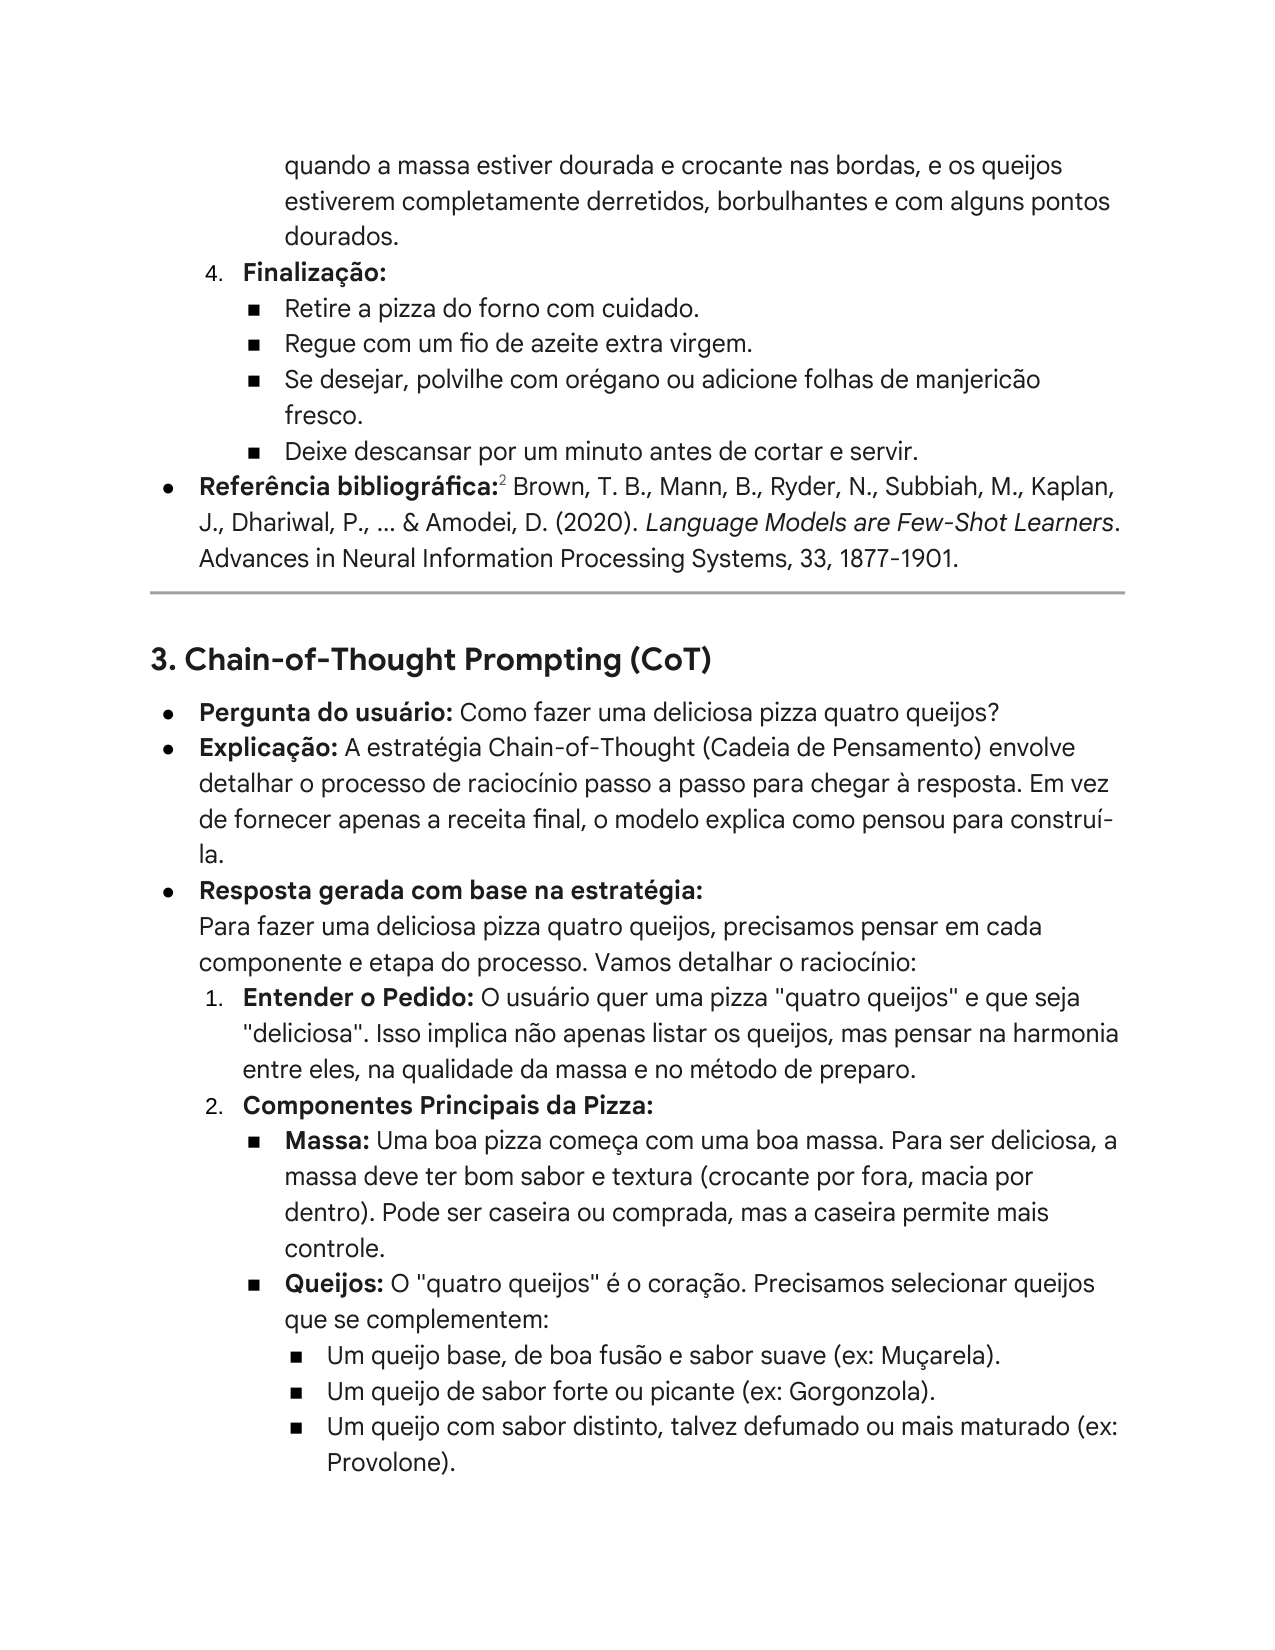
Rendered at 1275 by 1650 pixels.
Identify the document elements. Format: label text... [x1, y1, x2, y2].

list Um queijo com sabor distinto, talvez defumado ou mais maturado (ex: Provolone). [289, 1411, 1125, 1478]
list Um queijo base, de boa fusão e sabor suave (ex: Muçarela). [289, 1340, 1125, 1371]
list Pergunta do usuário: Como fazer uma deliciosa pizza quatro queijos? [161, 697, 1125, 728]
list Queijos: O "quatro queijos" é o coração. Precisamos selecionar queijos que se complementem: [247, 1268, 1125, 1336]
list Retire a pizza do forno com cuidado. [247, 293, 1125, 324]
subtitle 3. Chain-of-Thought Prompting (CoT) [150, 595, 1125, 679]
list Resposta gerada com base na estratégia: Para fazer uma deliciosa pizza quatro queijos, precisamos pensar em cada componente e etapa do processo. Vamos detalhar o raciocínio: [161, 876, 1125, 978]
list Explicação: A estratégia Chain-of-Thought (Cadeia de Pensamento) envolve detalhar o processo de raciocínio passo a passo para chegar à resposta. Em vez de fornecer apenas a receita final, o modelo explica como pensou para construí-la. [161, 733, 1125, 871]
list Componentes Principais da Pizza: [205, 1090, 1125, 1121]
list Massa: Uma boa pizza começa com uma boa massa. Para ser deliciosa, a massa deve ter bom sabor e textura (crocante por fora, macia por dentro). Pode ser caseira ou comprada, mas a caseira permite mais controle. [247, 1126, 1125, 1264]
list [247, 150, 1125, 253]
list Se desejar, polvilhe com orégano ou adicione folhas de manjericão fresco. [247, 364, 1125, 431]
list Um queijo de sabor forte ou picante (ex: Gorgonzola). [289, 1376, 1125, 1407]
list Finalização: [205, 257, 1125, 288]
list Deixe descansar por um minuto antes de cortar e servir. [247, 436, 1125, 467]
list Entender o Pedido: O usuário quer uma pizza "quatro queijos" e que seja "deliciosa". Isso implica não apenas listar os queijos, mas pensar na harmonia entre eles, na qualidade da massa e no método de preparo. [205, 983, 1125, 1086]
list Referência bibliográfica:2 Brown, T. B., Mann, B., Ryder, N., Subbiah, M., Kaplan, J., Dhariwal, P., ... & Amodei, D. (2020). Language Models are Few-Shot Learners. Advances in Neural Information Processing Systems, 33, 1877-1901. [161, 472, 1125, 574]
list Regue com um fio de azeite extra virgem. [247, 329, 1125, 360]
